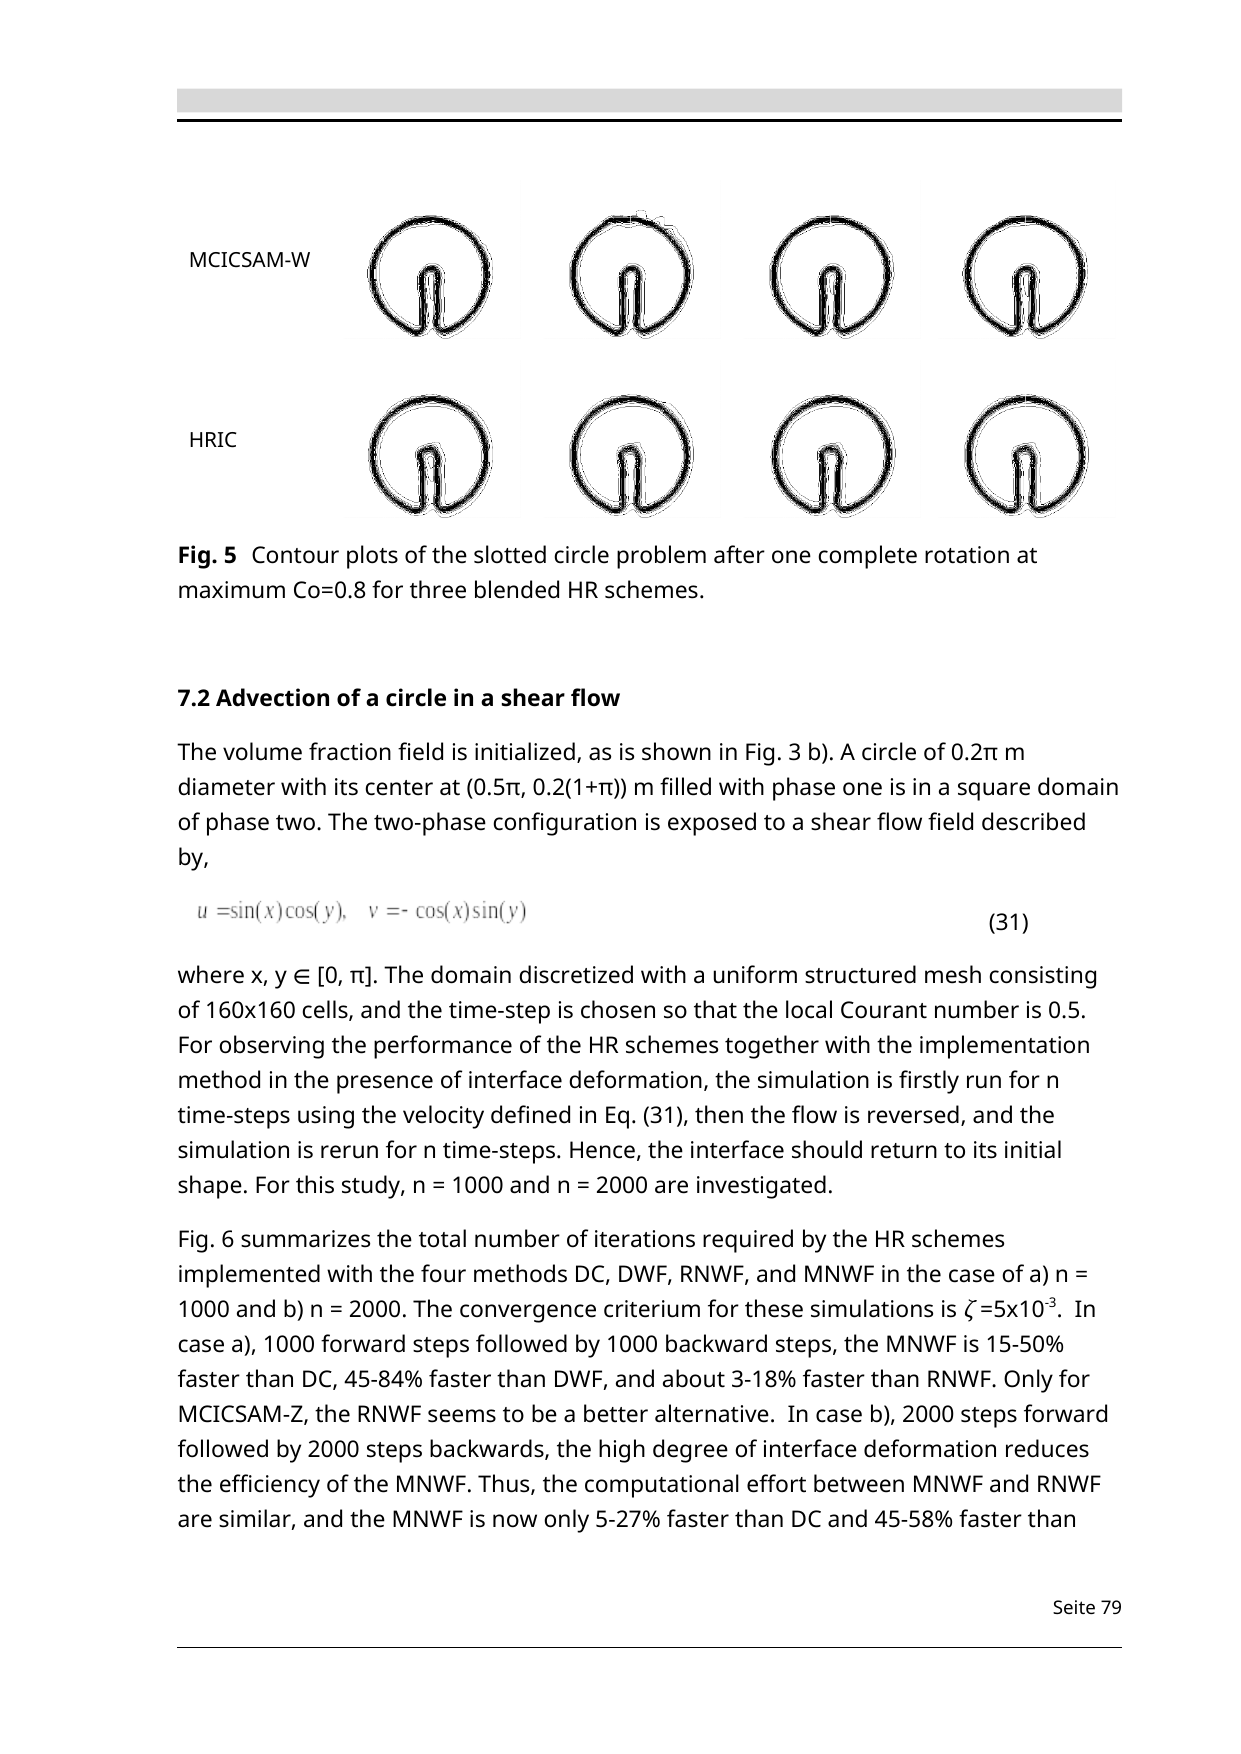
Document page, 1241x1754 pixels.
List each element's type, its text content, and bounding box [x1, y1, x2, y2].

table_cell [732, 181, 927, 360]
table_cell [927, 181, 1122, 360]
picture [343, 360, 521, 518]
text 7.2 Advection of a circle in a shear flow [177, 682, 1122, 713]
picture [938, 360, 1116, 518]
text The volume fraction field is initialized, as is shown in Fig. 3 b). A circle of 0.2π m diameter with its center at (0.5π, 0.2(1+π)) m filled with phase one is in a square domain of phase two. The two-phase configuration is exposed to a shear flow field described by, [177, 736, 1122, 872]
table_cell [732, 360, 927, 539]
picture [743, 180, 921, 339]
table_cell HRIC [177, 360, 332, 539]
table_cell [332, 181, 532, 360]
text where x, y ∈ [0, π]. The domain discretized with a uniform structured mesh consisting of 160x160 cells, and the time-step is chosen so that the local Courant number is 0.5. For observing the performance of the HR schemes together with the implementation method in the presence of interface deformation, the simulation is firstly run for n time-steps using the velocity defined in Eq. (31), then the flow is reversed, and the simulation is rerun for n time-steps. Hence, the interface should return to its initial shape. For this study, n = 1000 and n = 2000 are investigated. [177, 959, 1122, 1201]
picture [343, 180, 521, 339]
picture [543, 360, 721, 518]
text Fig. 5 Contour plots of the slotted circle problem after one complete rotation at maximum Co=0.8 for three blended HR schemes. [177, 539, 1122, 606]
text (31) [177, 894, 1122, 937]
table_cell [332, 360, 532, 539]
table_cell [927, 360, 1122, 539]
table_cell [532, 360, 732, 539]
table_cell [532, 181, 732, 360]
picture [543, 180, 721, 339]
table_cell MCICSAM-W [177, 181, 332, 360]
picture [743, 360, 921, 518]
picture [938, 180, 1116, 339]
